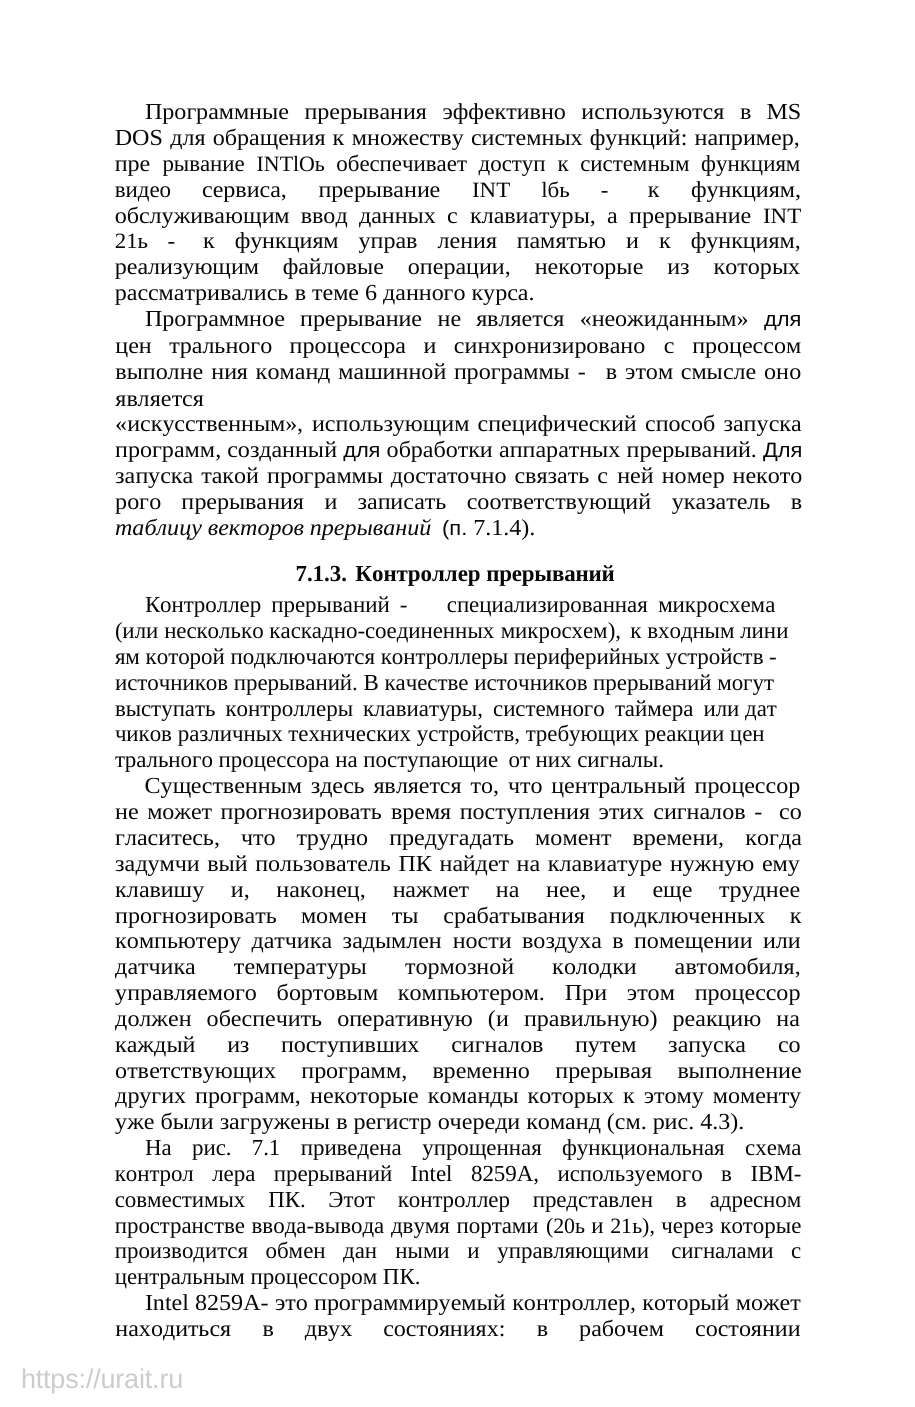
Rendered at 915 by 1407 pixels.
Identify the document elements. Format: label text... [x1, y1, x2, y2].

text Программное прерывание не является «неожиданным» для цен­ трального процессора и синхронизировано с процессом выполне­ ния команд машинной программы - в этом смысле оно является [115, 306, 801, 411]
text Существенным здесь является то, что центральный процессор не может прогнозировать время поступления этих сигналов - со­ гласитесь, что трудно предугадать момент времени, когда задумчи­ вый пользователь ПК найдет на клавиатуре нужную ему клавишу и, наконец, нажмет на нее, и еще труднее прогнозировать момен­ ты срабатывания подключенных к компьютеру датчика задымлен­ ности воздуха в помещении или датчика температуры тормозной колодки автомобиля, управляемого бортовым компьютером. При этом процессор должен обеспечить оперативную (и правильную) реакцию на каждый из поступивших сигналов путем запуска со­ ответствующих программ, временно прерывая выполнение других программ, некоторые команды которых к этому моменту уже были загружены в регистр очереди команд (см. рис. 4.3). [115, 773, 802, 1135]
text Контроллер прерываний - специализированная микросхема (или несколько каскадно-соединенных микросхем), к входным лини­ ям которой подключаются контроллеры периферийных устройств - источников прерываний. В качестве источников прерываний могут выступать контроллеры клавиатуры, системного таймера или дат­ чиков различных технических устройств, требующих реакции цен­ трального процессора на поступающие от них сигналы. [115, 592, 802, 773]
text «искусственным», использующим специфический способ запуска программ, созданный для обработки аппаратных прерываний. Для запуска такой программы достаточно связать с ней номер некото­ рого прерывания и записать соответствующий указатель в таблицу векторов прерываний (п. 7.1.4). [115, 411, 802, 540]
text На рис. 7.1 приведена упрощенная функциональная схема контрол­ лера прерываний Intel 8259А, используемого в IВМ-совместимых ПК. Этот контроллер представлен в адресном пространстве ввода-вывода двумя портами (20ь и 21ь), через которые производится обмен дан­ ными и управляющими сигналами с центральным процессором ПК. [114, 1135, 801, 1290]
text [115, 1290, 801, 1341]
subtitle Контроллер прерываний [295, 560, 817, 586]
text Программные прерывания эффективно используются в MS DOS для обращения к множеству системных функций: например, пре­ рывание INTlOь обеспечивает доступ к системным функциям видео­ сервиса, прерывание INT lбь - к функциям, обслуживающим ввод данных с клавиатуры, а прерывание INT 21ь - к функциям управ­ ления памятью и к функциям, реализующим файловые операции, некоторые из которых рассматривались в теме 6 данного курса. [114, 99, 801, 306]
